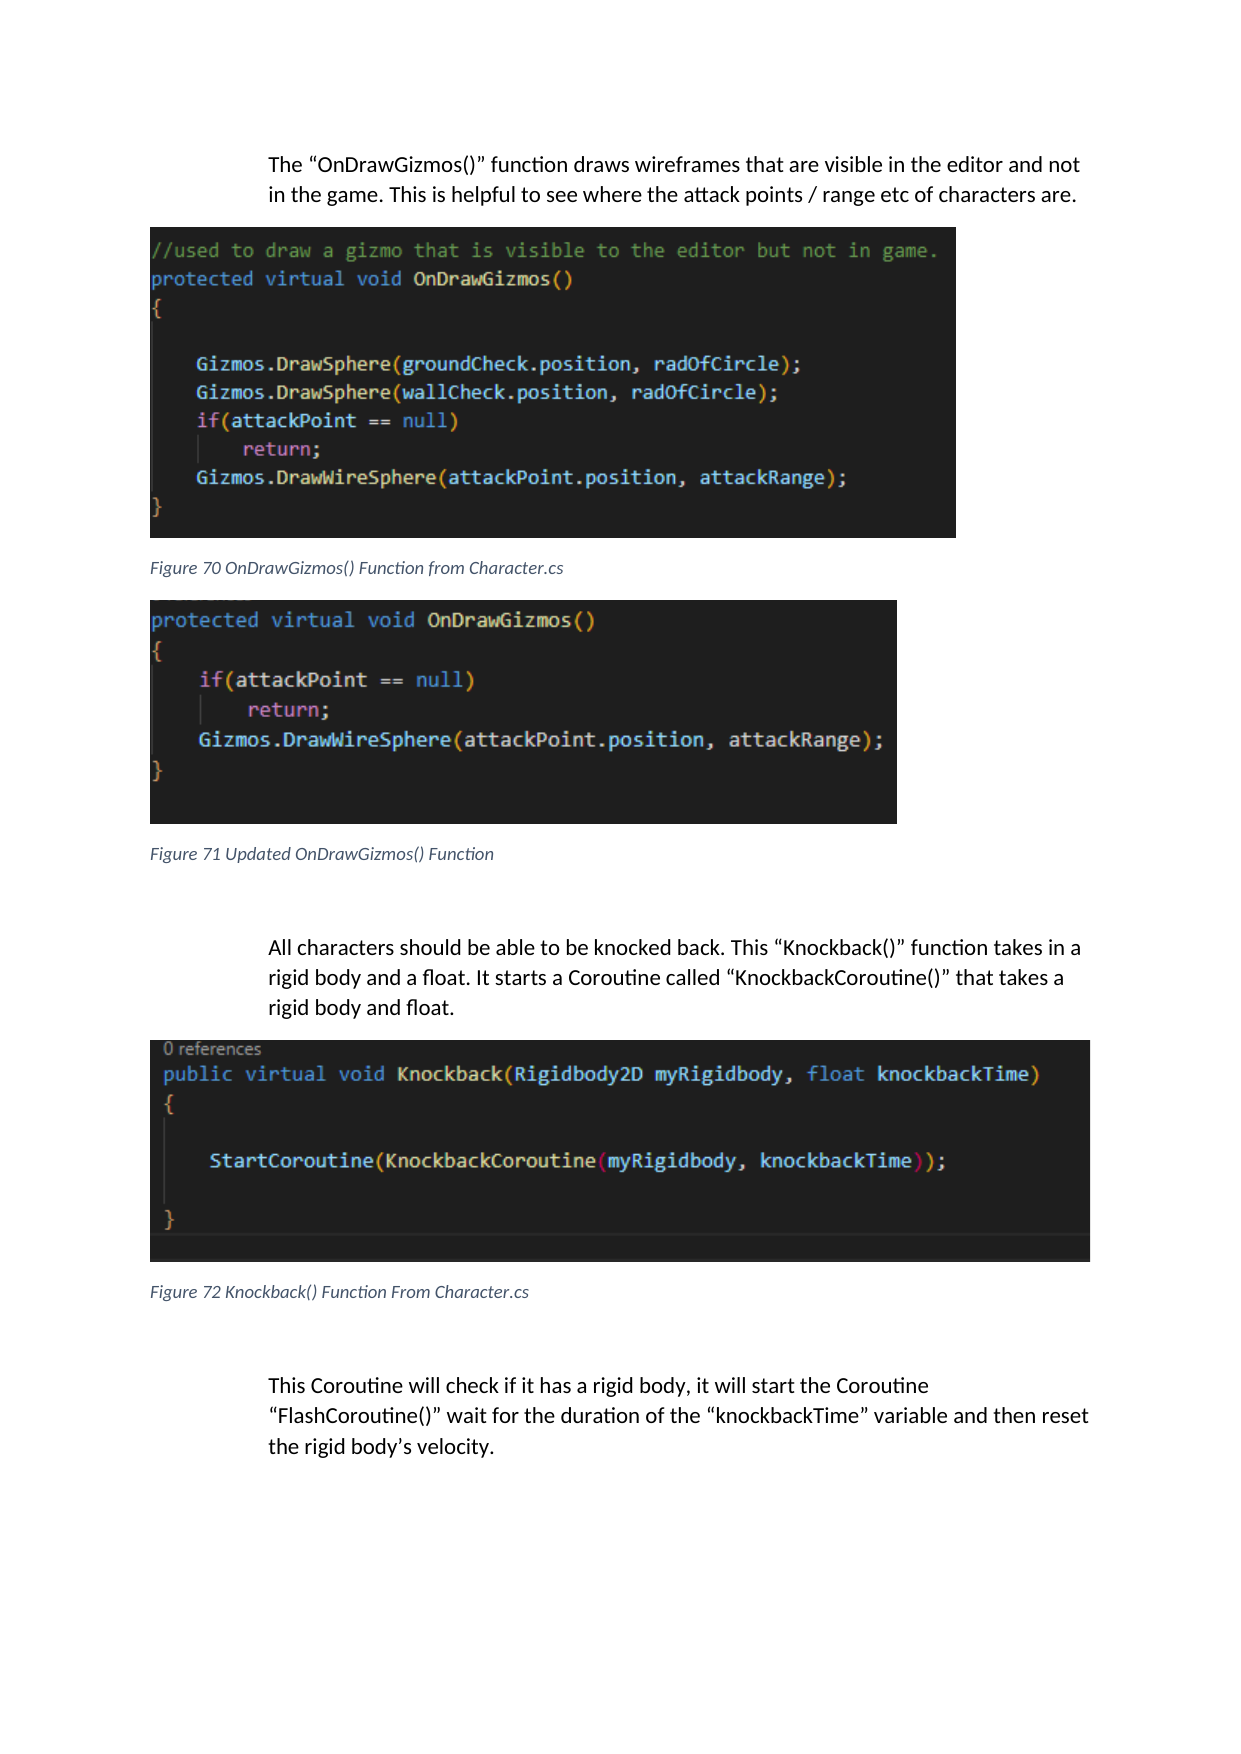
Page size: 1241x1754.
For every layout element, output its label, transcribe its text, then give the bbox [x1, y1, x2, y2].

text This Coroutine will check if it has a rigid body, it will start the Coroutine “FlashCoroutine()” wait for the duration of the “knockbackTime” variable and then reset the rigid body’s velocity. [268, 1371, 1090, 1460]
picture [150, 1040, 1091, 1262]
text The “OnDrawGizmos()” function draws wireframes that are visible in the editor and not in the game. This is helpful to see where the attack points / range etc of characters are. [268, 150, 1090, 208]
picture [150, 227, 956, 538]
text All characters should be able to be knocked back. This “Knockback()” function takes in a rigid body and a float. It starts a Coroutine called “KnockbackCoroutine()” that takes a rigid body and float. [268, 933, 1090, 1021]
picture [150, 600, 897, 824]
